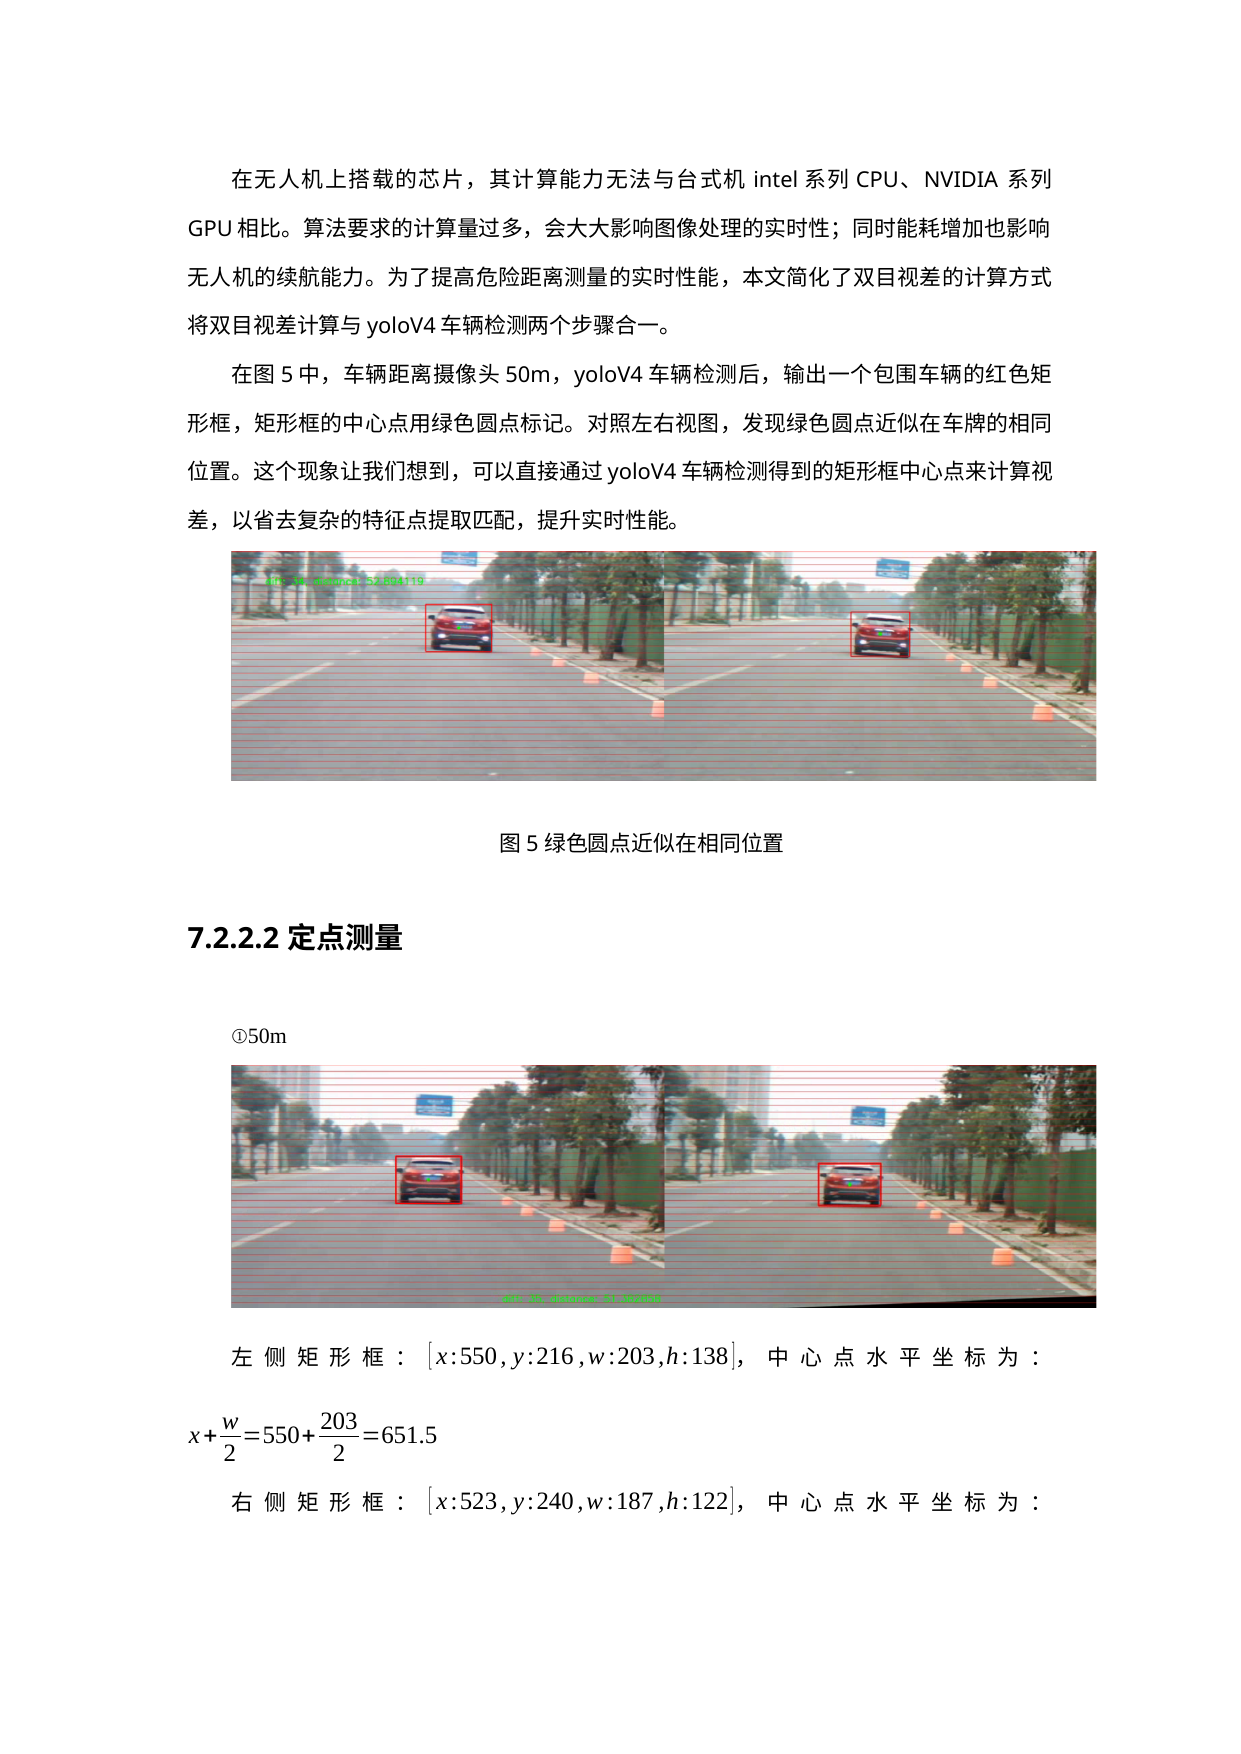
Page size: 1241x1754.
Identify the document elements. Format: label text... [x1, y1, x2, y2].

text 右侧矩形框：，中心点水平坐标为： [187, 1485, 1053, 1517]
text ①50m [187, 1020, 1053, 1052]
text 在图5中，车辆距离摄像头50m，yoloV4车辆检测后，输出一个包围车辆的红色矩形框，矩形框的中心点用绿色圆点标记。对照左右视图，发现绿色圆点近似在车牌的相同位置。这个现象让我们想到，可以直接通过yoloV4车辆检测得到的矩形框中心点来计算视差，以省去复杂的特征点提取匹配，提升实时性能。 [187, 357, 1053, 535]
text 左侧矩形框：，中心点水平坐标为： [187, 1340, 1053, 1470]
text 在无人机上搭载的芯片，其计算能力无法与台式机intel系列CPU、NVIDIA 系列GPU相比。算法要求的计算量过多，会大大影响图像处理的实时性；同时能耗增加也影响无人机的续航能力。为了提高危险距离测量的实时性能，本文简化了双目视差的计算方式，将双目视差计算与yoloV4车辆检测两个步骤合一。 [187, 162, 1053, 341]
subtitle 7.2.2.2 定点测量 [187, 903, 1053, 968]
text 图5 绿色圆点近似在相同位置 [187, 826, 1053, 858]
picture [231, 1065, 1097, 1308]
picture [231, 551, 1097, 781]
